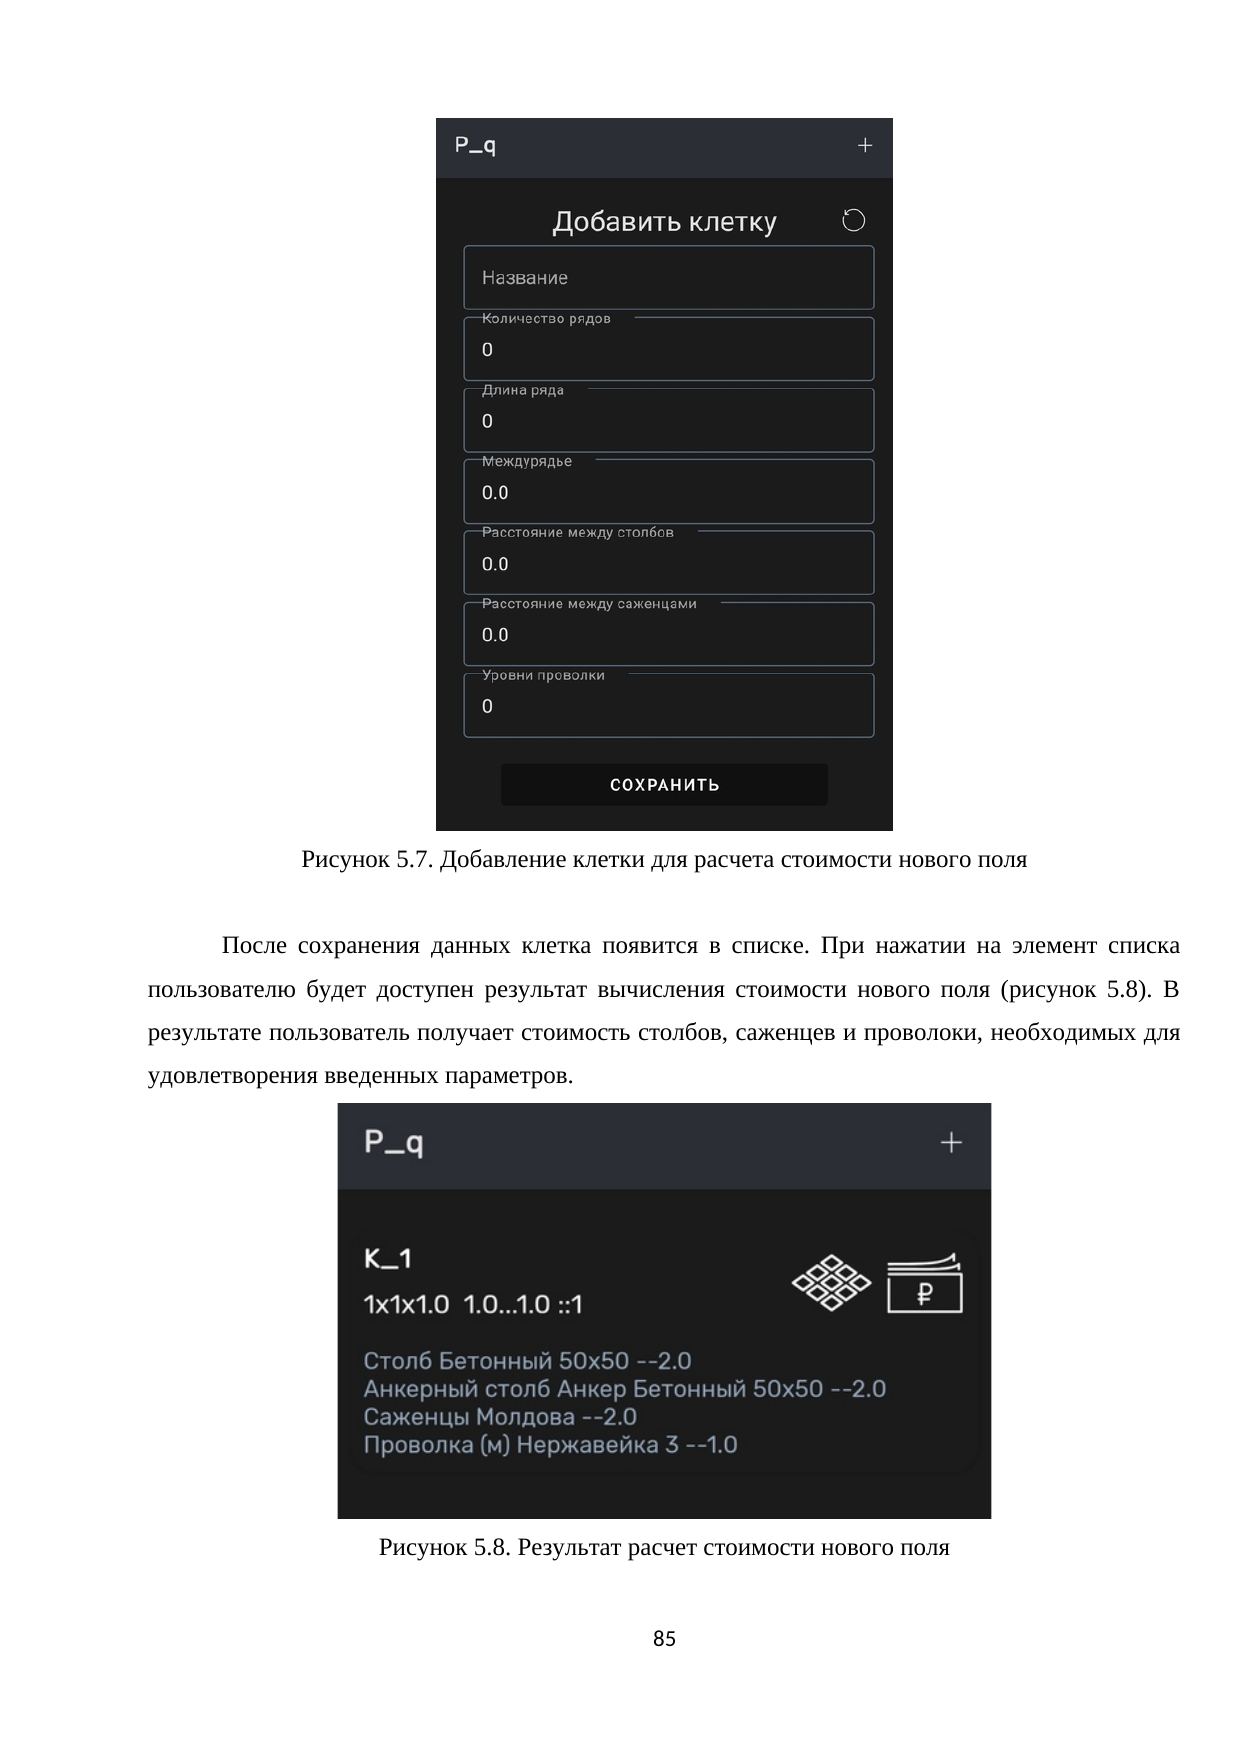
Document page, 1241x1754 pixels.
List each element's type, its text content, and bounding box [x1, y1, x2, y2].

text Рисунок 5.8. Результат расчет стоимости нового поля [148, 1532, 1181, 1561]
picture [337, 1103, 992, 1519]
text Рисунок 5.7. Добавление клетки для расчета стоимости нового поля [148, 844, 1181, 873]
text После сохранения данных клетка появится в списке. При нажатии на элемент списка пользователю будет доступен результат вычисления стоимости нового поля (рисунок 5.8). В результате пользователь получает стоимость столбов, саженцев и проволоки, необходимых для удовлетворения введенных параметров. [148, 931, 1181, 1089]
picture [436, 118, 893, 831]
